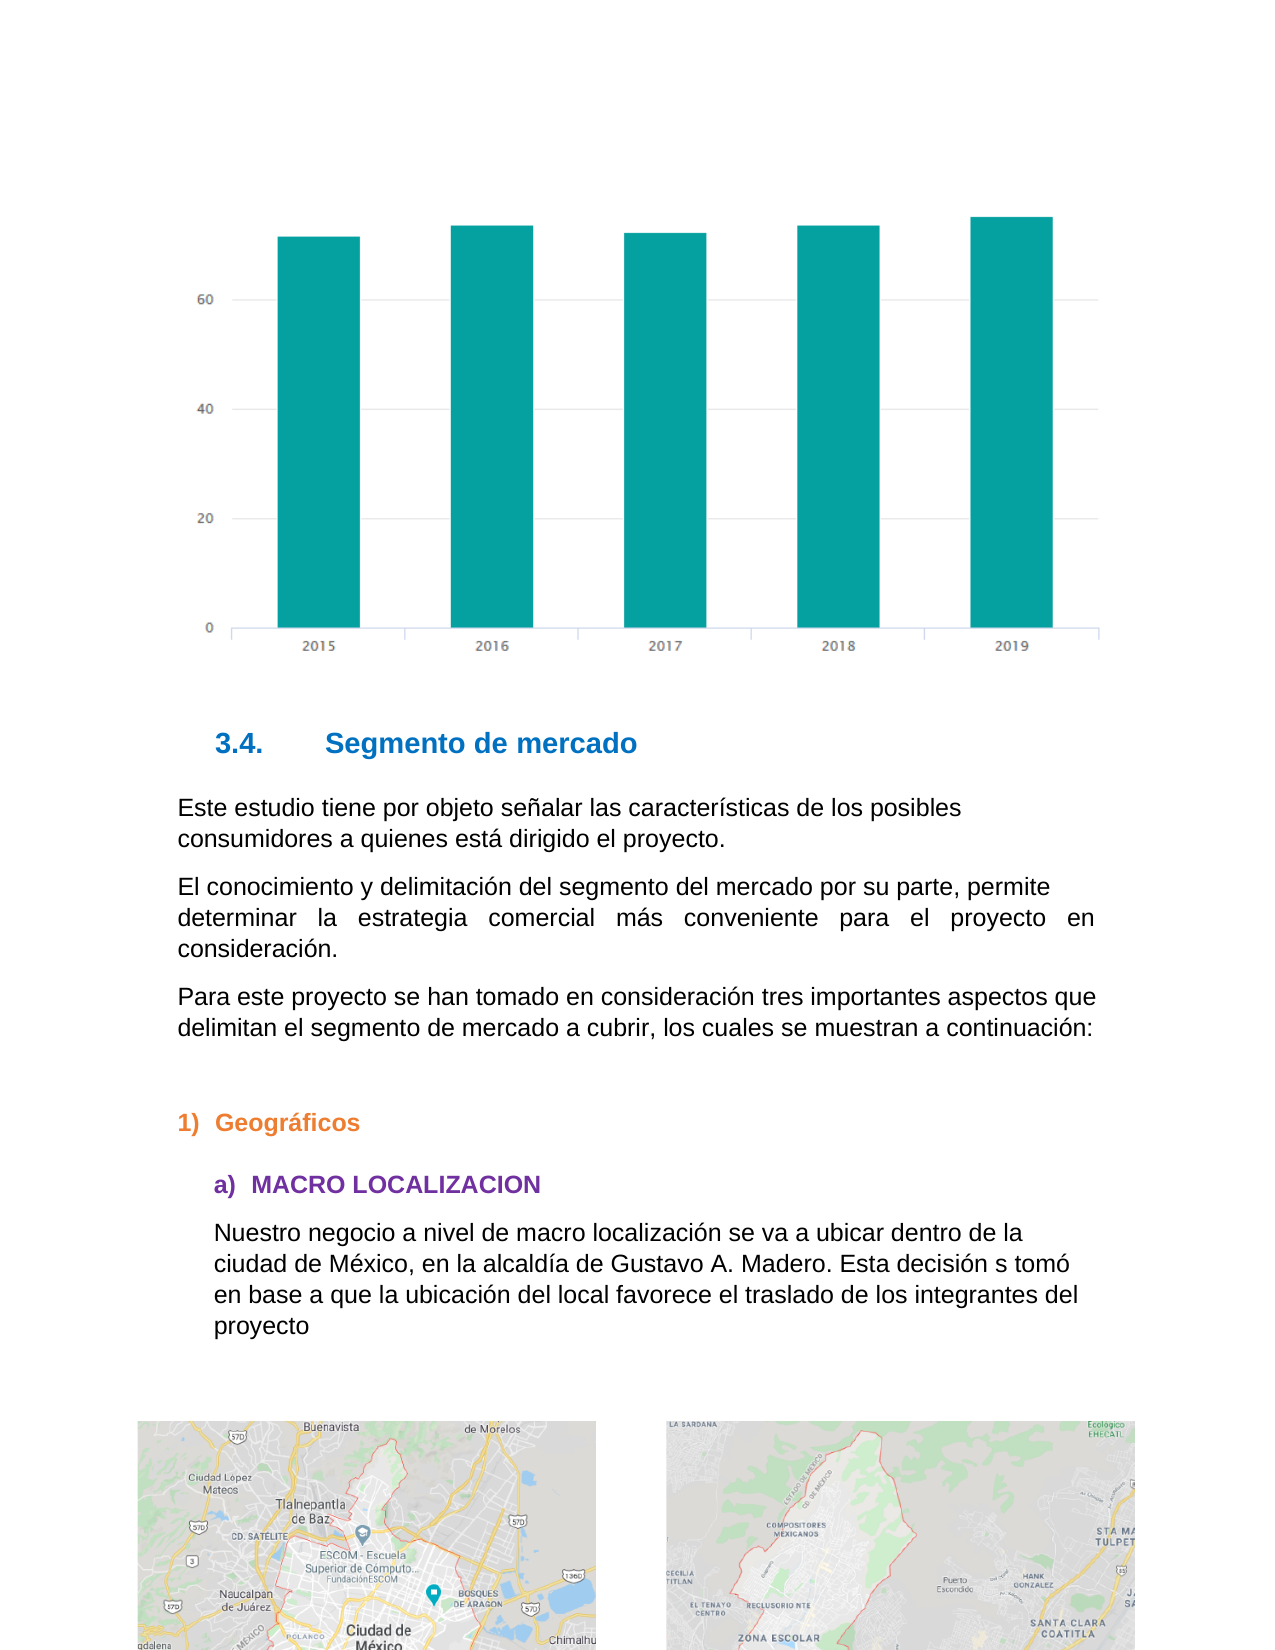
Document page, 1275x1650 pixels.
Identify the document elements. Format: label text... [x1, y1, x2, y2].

text El conocimiento y delimitación del segmento del mercado por su parte, permite determinar la estrategia comercial más conveniente para el proyecto en consideración. [177, 872, 1098, 963]
text Para este proyecto se han tomado en consideración tres importantes aspectos que delimitan el segmento de mercado a cubrir, los cuales se muestran a continuación: [177, 982, 1098, 1041]
picture [137, 1421, 596, 1650]
list Segmento de mercado [215, 726, 1098, 759]
picture [666, 1421, 1135, 1650]
picture [177, 195, 1123, 660]
text Nuestro negocio a nivel de macro localización se va a ubicar dentro de la ciudad de México, en la alcaldía de Gustavo A. Madero. Esta decisión s tomó en base a que la ubicación del local favorece el traslado de los integrantes del proyecto [213, 1218, 1098, 1340]
list Geográficos [177, 1108, 1098, 1137]
list MACRO LOCALIZACION [213, 1170, 1098, 1199]
text Este estudio tiene por objeto señalar las características de los posibles consumidores a quienes está dirigido el proyecto. [177, 793, 1098, 853]
